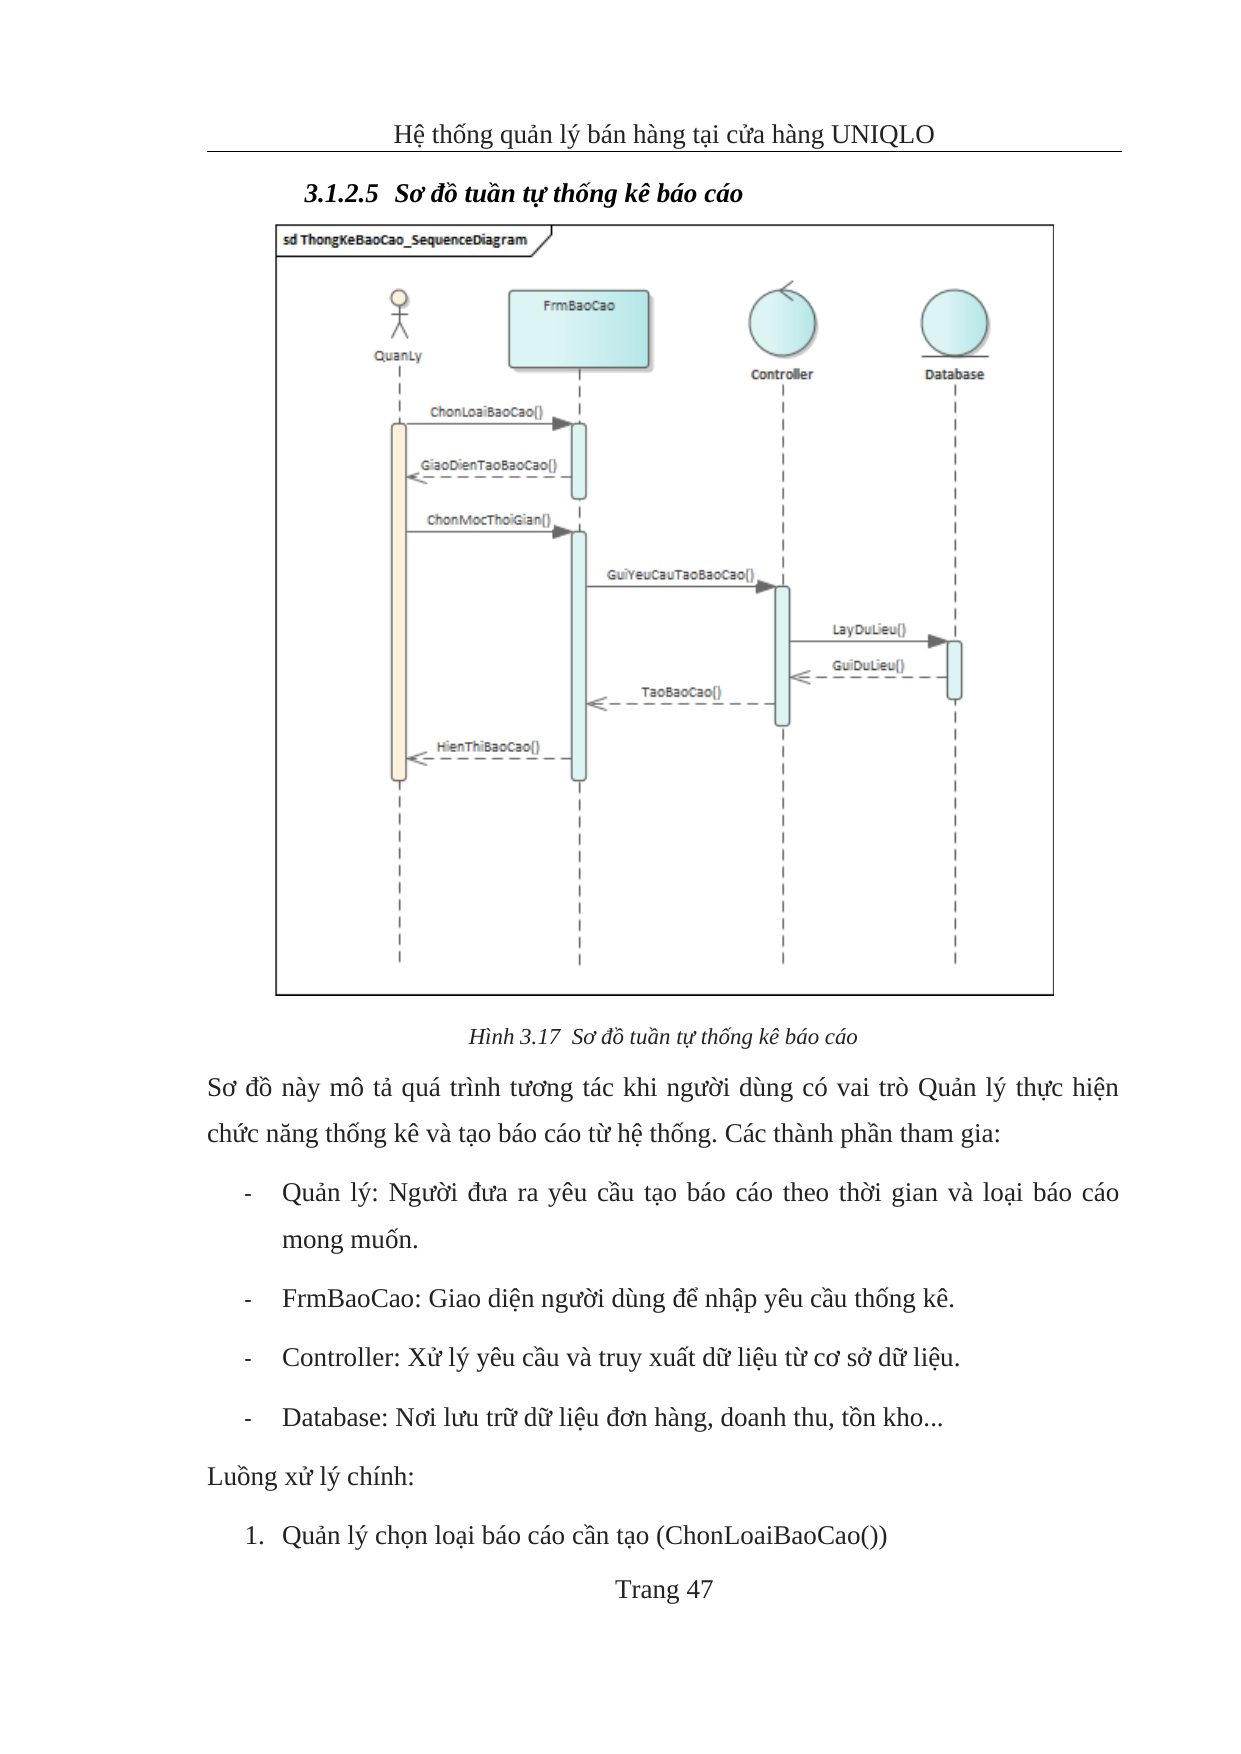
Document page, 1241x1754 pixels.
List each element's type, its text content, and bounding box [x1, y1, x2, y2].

list FrmBaoCao: Giao diện người dùng để nhập yêu cầu thống kê. [244, 1282, 1122, 1313]
list Controller: Xử lý yêu cầu và truy xuất dữ liệu từ cơ sở dữ liệu. [244, 1341, 1122, 1373]
subtitle Sơ đồ tuần tự thống kê báo cáo [304, 177, 1122, 208]
text Luồng xử lý chính: [207, 1460, 1122, 1491]
picture [274, 223, 1054, 996]
text Sơ đồ này mô tả quá trình tương tác khi người dùng có vai trò Quản lý thực hiện chức năng thống kê và tạo báo cáo từ hệ thống. Các thành phần tham gia: [207, 1071, 1122, 1148]
list Quản lý: Người đưa ra yêu cầu tạo báo cáo theo thời gian và loại báo cáo mong muốn. [244, 1176, 1122, 1254]
list Quản lý chọn loại báo cáo cần tạo (ChonLoaiBaoCao()) [244, 1519, 1122, 1550]
list Database: Nơi lưu trữ dữ liệu đơn hàng, doanh thu, tồn kho... [244, 1401, 1122, 1432]
